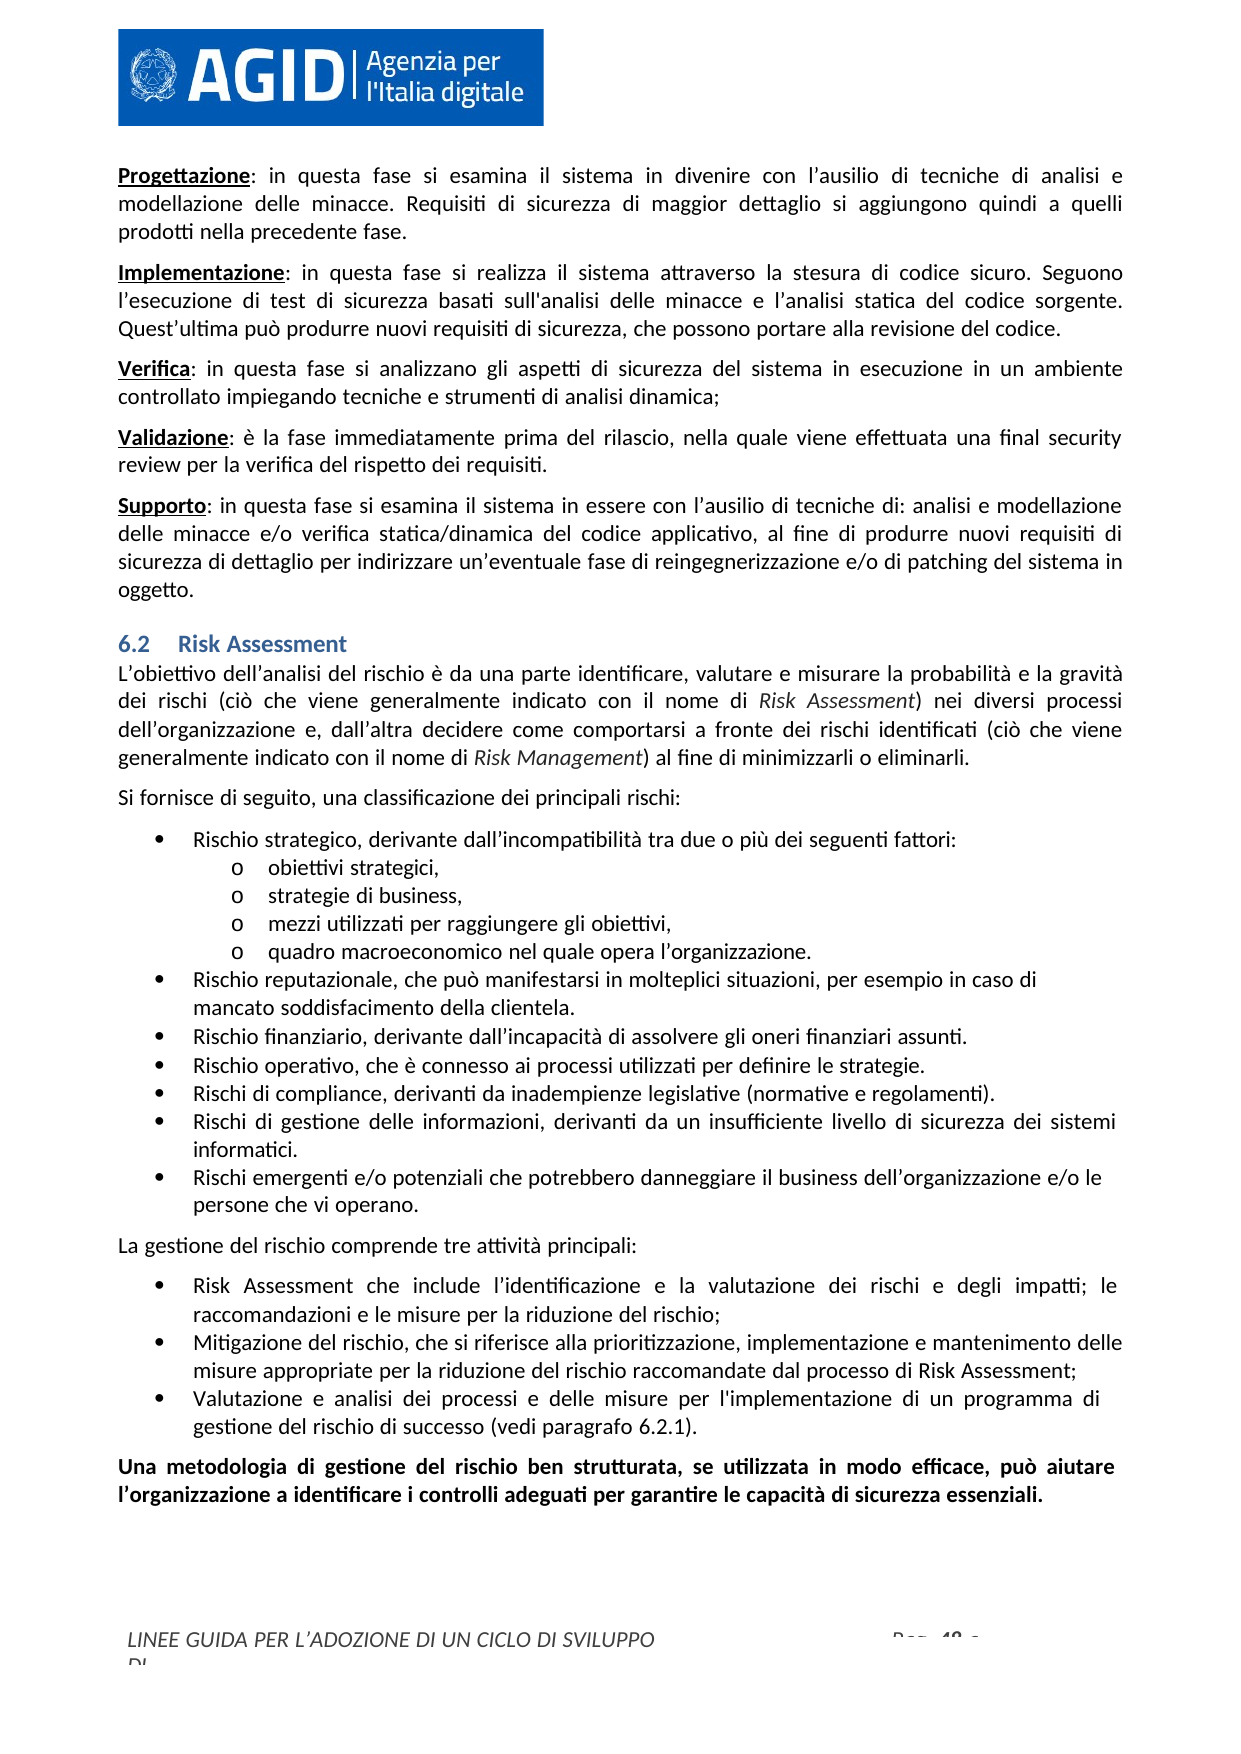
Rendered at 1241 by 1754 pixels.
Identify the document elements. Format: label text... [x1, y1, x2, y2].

list mezzi utilizzati per raggiungere gli obiettivi, [230, 909, 1203, 937]
text Si fornisce di seguito, una classificazione dei principali rischi: [118, 783, 1203, 811]
picture [118, 29, 544, 126]
subtitle Una metodologia di gestione del rischio ben strutturata, se utilizzata in modo efficace, può aiutare l’organizzazione a identificare i controlli adeguati per garantire le capacità di sicurezza essenziali. [118, 1452, 1203, 1508]
text Supporto: in questa fase si esamina il sistema in essere con l’ausilio di tecniche di: analisi e modellazione delle minacce e/o verifica statica/dinamica del codice applicativo, al fine di produrre nuovi requisiti di sicurezza di dettaglio per indirizzare un’eventuale fase di reingegnerizzazione e/o di patching del sistema in oggetto. [118, 491, 1123, 603]
text Progettazione: in questa fase si esamina il sistema in divenire con l’ausilio di tecniche di analisi e modellazione delle minacce. Requisiti di sicurezza di maggior dettaglio si aggiungono quindi a quelli prodotti nella precedente fase. [118, 161, 1123, 245]
list Valutazione e analisi dei processi e delle misure per l'implementazione di un programma di gestione del rischio di successo (vedi paragrafo 6.2.1). [155, 1384, 1123, 1440]
list Rischio reputazionale, che può manifestarsi in molteplici situazioni, per esempio in caso di mancato soddisfacimento della clientela. [155, 965, 1123, 1021]
text La gestione del rischio comprende tre attività principali: [118, 1231, 1203, 1259]
list Rischi di compliance, derivanti da inadempienze legislative (normative e regolamenti). [155, 1079, 1203, 1107]
text Verifica: in questa fase si analizzano gli aspetti di sicurezza del sistema in esecuzione in un ambiente controllato impiegando tecniche e strumenti di analisi dinamica; [118, 354, 1123, 411]
list Risk Assessment che include l’identificazione e la valutazione dei rischi e degli impatti; le raccomandazioni e le misure per la riduzione del rischio; [155, 1272, 1123, 1328]
list strategie di business, [230, 881, 1203, 909]
list obiettivi strategici, [230, 853, 1203, 881]
list Rischio finanziario, derivante dall’incapacità di assolvere gli oneri finanziari assunti. [155, 1021, 1203, 1050]
text L’obiettivo dell’analisi del rischio è da una parte identificare, valutare e misurare la probabilità e la gravità dei rischi (ciò che viene generalmente indicato con il nome di Risk Assessment) nei diversi processi dell’organizzazione e, dall’altra decidere come comportarsi a fronte dei rischi identificati (ciò che viene generalmente indicato con il nome di Risk Management) al fine di minimizzarli o eliminarli. [118, 659, 1123, 771]
list quadro macroeconomico nel quale opera l’organizzazione. [230, 937, 1203, 965]
list Rischio strategico, derivante dall’incompatibilità tra due o più dei seguenti fattori: [155, 824, 1203, 853]
text Validazione: è la fase immediatamente prima del rilascio, nella quale viene effettuata una final security review per la verifica del rispetto dei requisiti. [118, 423, 1123, 478]
list Rischi emergenti e/o potenziali che potrebbero danneggiare il business dell’organizzazione e/o le persone che vi operano. [155, 1163, 1123, 1218]
list Rischi di gestione delle informazioni, derivanti da un insufficiente livello di sicurezza dei sistemi informatici. [155, 1107, 1123, 1163]
text Implementazione: in questa fase si realizza il sistema attraverso la stesura di codice sicuro. Seguono l’esecuzione di test di sicurezza basati sull'analisi delle minacce e l’analisi statica del codice sorgente. Quest’ultima può produrre nuovi requisiti di sicurezza, che possono portare alla revisione del codice. [118, 258, 1123, 342]
subtitle Risk Assessment [118, 628, 1203, 659]
list Rischio operativo, che è connesso ai processi utilizzati per definire le strategie. [155, 1050, 1203, 1079]
list Mitigazione del rischio, che si riferisce alla prioritizzazione, implementazione e mantenimento delle misure appropriate per la riduzione del rischio raccomandate dal processo di Risk Assessment; [155, 1328, 1123, 1384]
